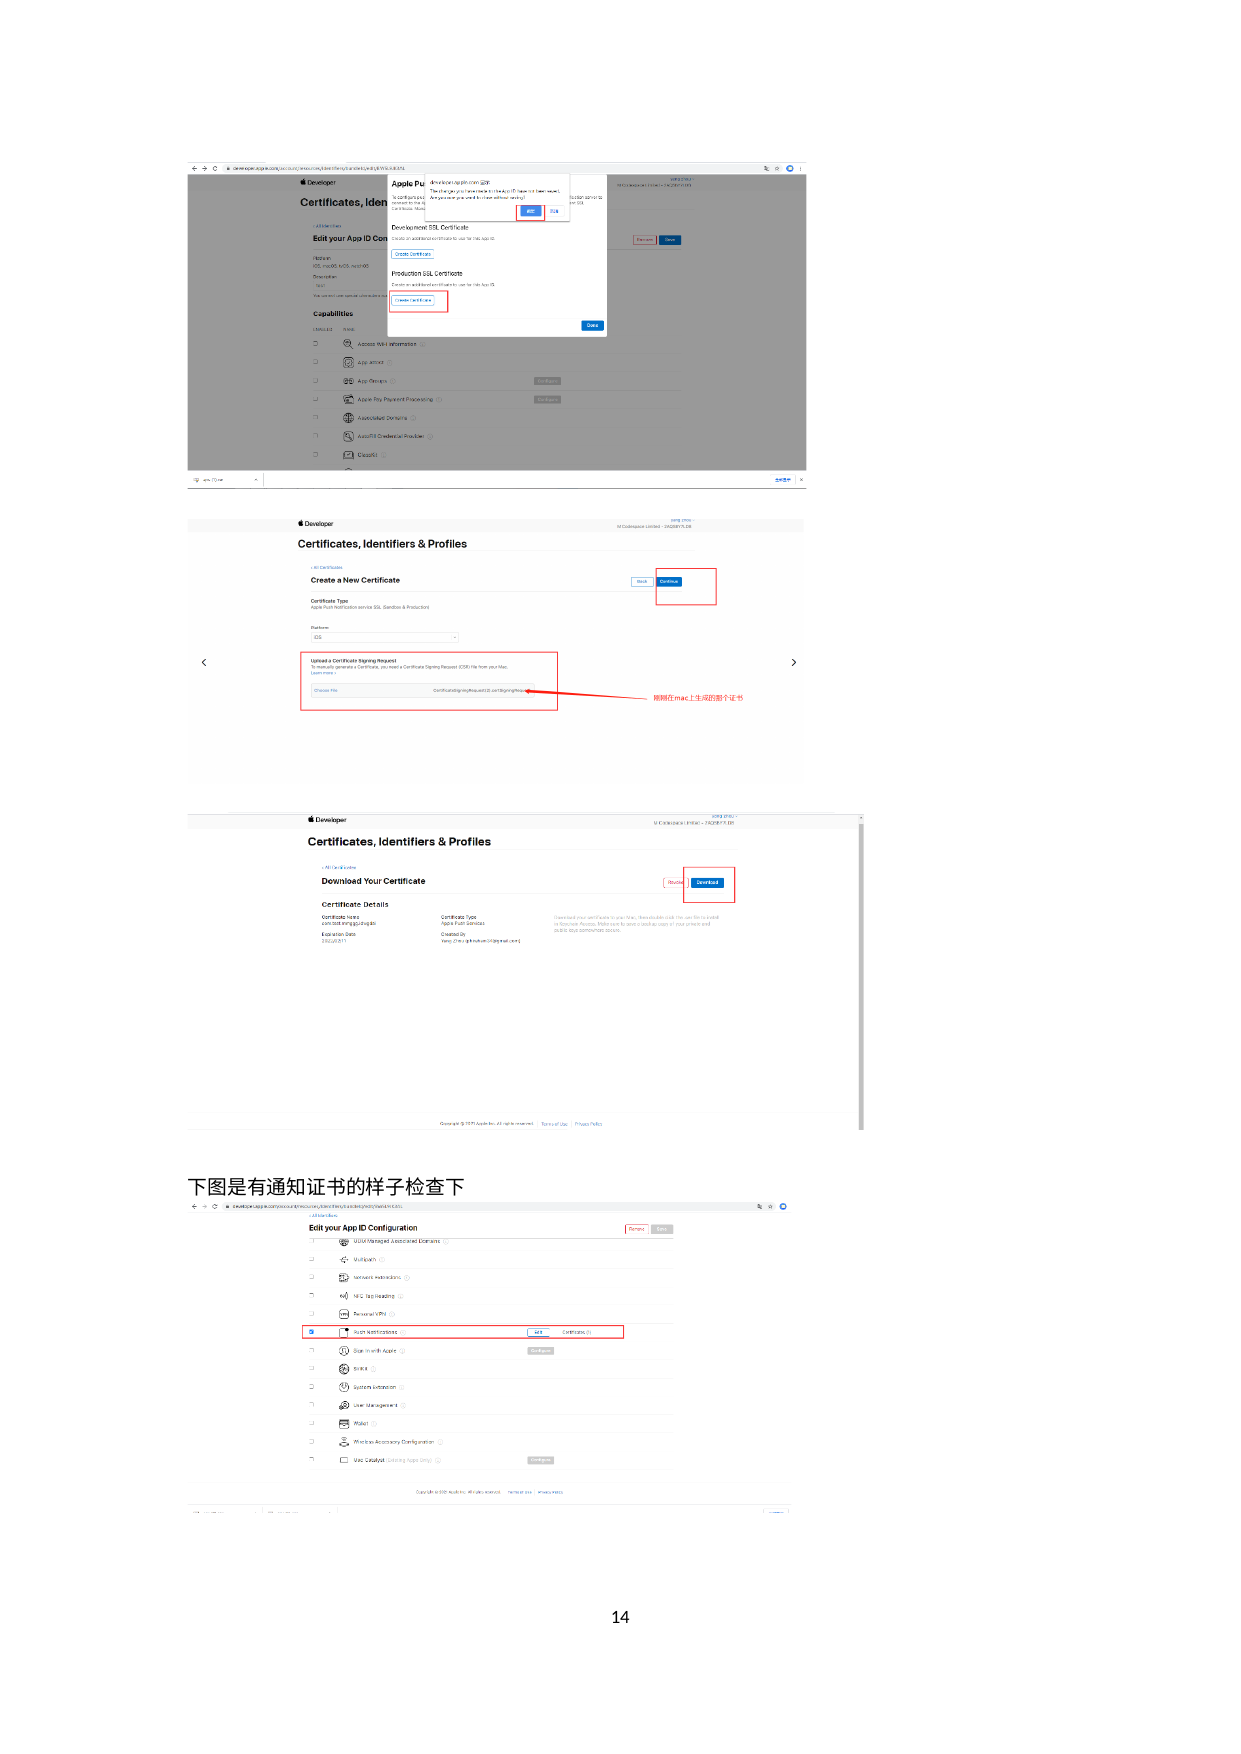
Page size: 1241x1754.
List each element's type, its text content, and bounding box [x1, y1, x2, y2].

text 下图是有通知证书的样子检查下 [187, 1169, 1053, 1202]
picture [187, 162, 807, 489]
picture [187, 1202, 792, 1513]
picture [187, 812, 864, 1130]
picture [187, 519, 804, 784]
